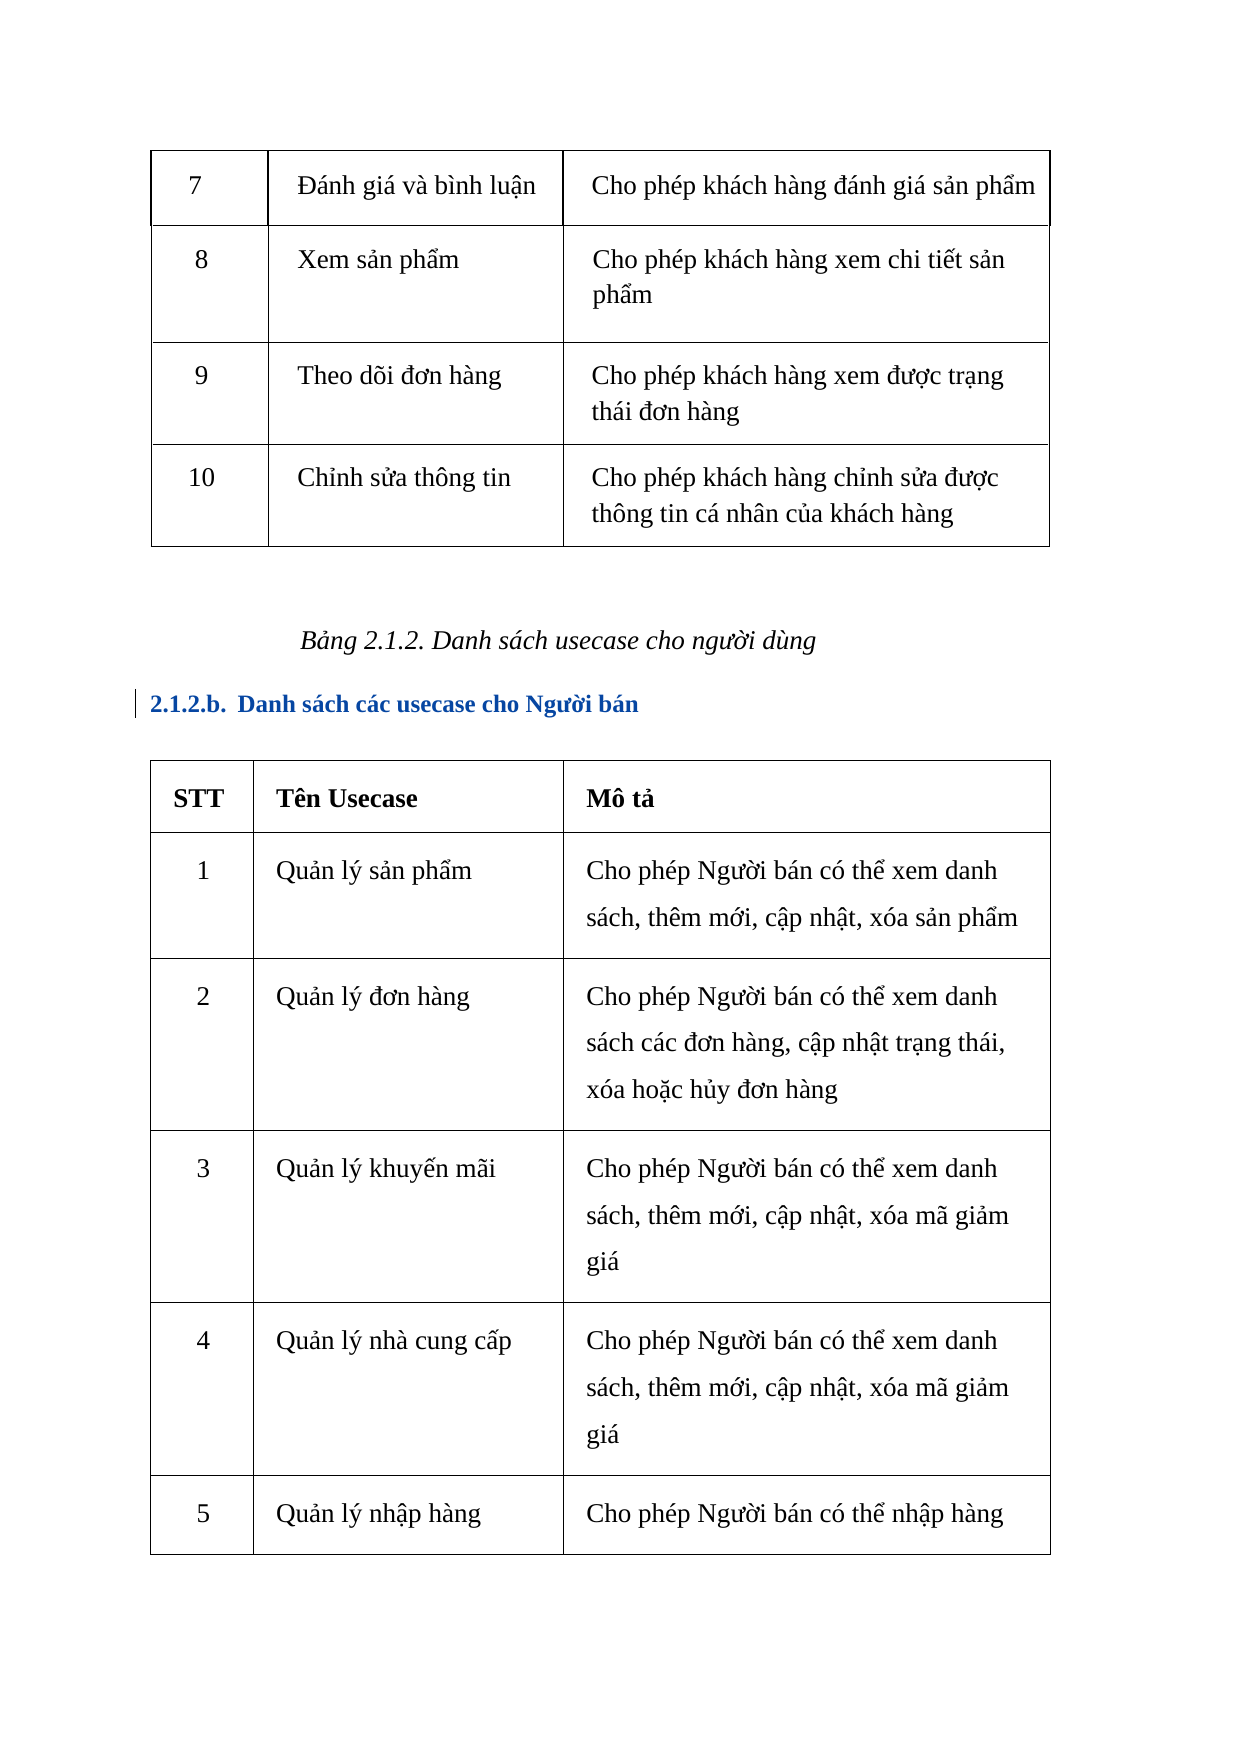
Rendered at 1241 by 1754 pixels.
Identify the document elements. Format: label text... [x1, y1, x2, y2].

table_cell Cho phép khách hàng đánh giá sản phẩm [564, 151, 1049, 225]
table_cell Cho phép Người bán có thể xem danh sách các đơn hàng, cập nhật trạng thái, xóa hoặc hủy đơn hàng [564, 959, 1050, 1130]
table_cell Quản lý khuyến mãi [254, 1131, 563, 1302]
table_cell Chỉnh sửa thông tin [269, 445, 563, 546]
table_cell 1 [151, 833, 253, 958]
table_cell Cho phép Người bán có thể xem danh sách, thêm mới, cập nhật, xóa sản phẩm [564, 833, 1050, 958]
table_cell 4 [151, 1303, 253, 1474]
table_header Mô tả [564, 761, 1050, 832]
table_cell 3 [151, 1131, 253, 1302]
table_cell Quản lý đơn hàng [254, 959, 563, 1130]
table_cell Xem sản phẩm [269, 226, 563, 342]
text Bảng 2.1.2. Danh sách usecase cho người dùng [225, 624, 1090, 655]
table_cell Cho phép khách hàng xem chi tiết sản phẩm [564, 225, 1049, 342]
table_cell 5 [151, 1476, 253, 1553]
table_cell Cho phép Người bán có thể xem danh sách, thêm mới, cập nhật, xóa mã giảm giá [564, 1131, 1050, 1302]
table_cell 10 [152, 445, 268, 546]
table_cell Quản lý nhập hàng [254, 1476, 563, 1553]
table_header STT [151, 761, 253, 832]
table_cell Cho phép khách hàng xem được trạng thái đơn hàng [564, 342, 1049, 444]
table_header Tên Usecase [254, 761, 563, 832]
table_cell 9 [152, 343, 268, 444]
table_cell Cho phép khách hàng chỉnh sửa được thông tin cá nhân của khách hàng [564, 444, 1049, 546]
table_cell Cho phép Người bán có thể nhập hàng [564, 1476, 1050, 1553]
table_cell 7 [152, 151, 267, 225]
table_cell Cho phép Người bán có thể xem danh sách, thêm mới, cập nhật, xóa mã giảm giá [564, 1303, 1050, 1474]
table_cell 8 [152, 226, 268, 342]
subtitle 2.1.2.b. Danh sách các usecase cho Người bán [150, 689, 1090, 717]
table_cell 2 [151, 959, 253, 1130]
table_cell Quản lý nhà cung cấp [254, 1303, 563, 1474]
table_cell Theo dõi đơn hàng [269, 343, 563, 444]
table_cell Quản lý sản phẩm [254, 833, 563, 958]
table_cell Đánh giá và bình luận [269, 151, 562, 225]
